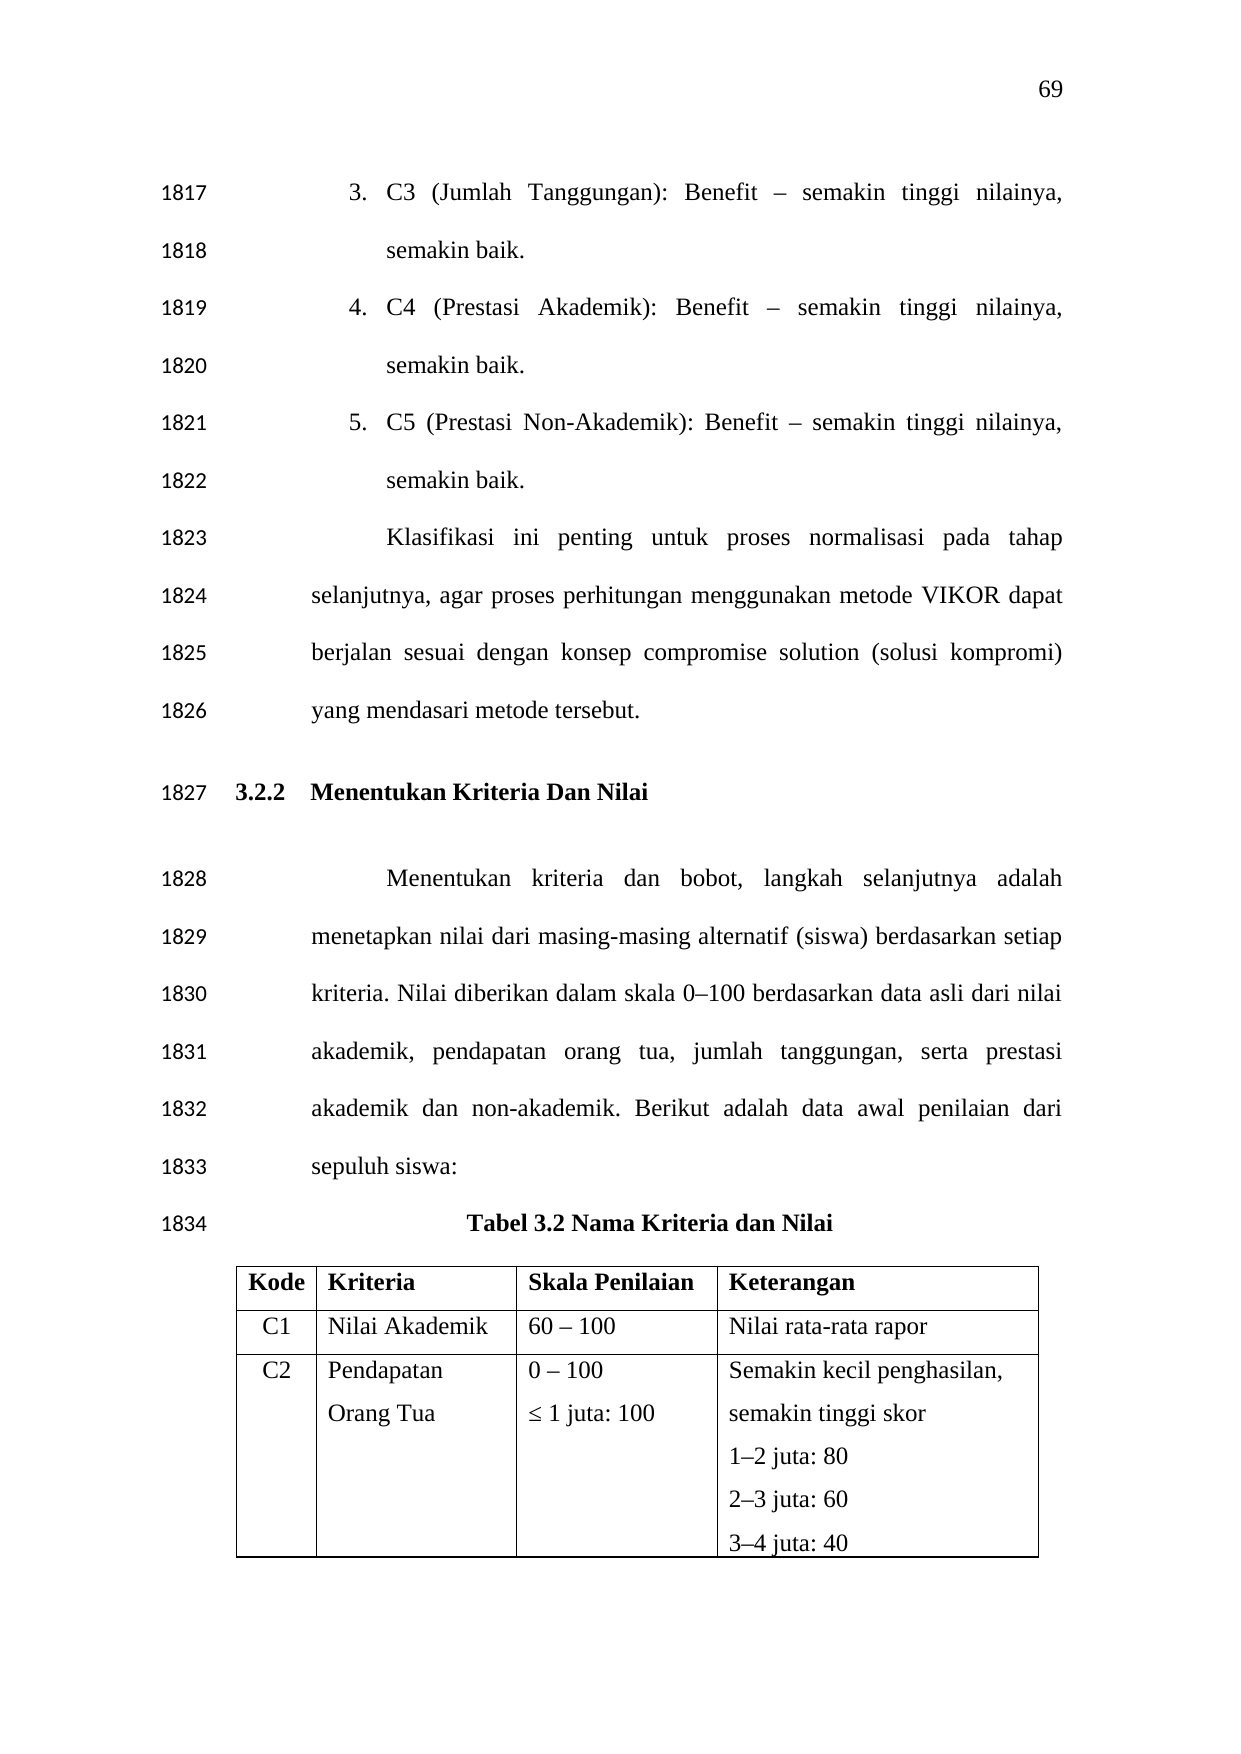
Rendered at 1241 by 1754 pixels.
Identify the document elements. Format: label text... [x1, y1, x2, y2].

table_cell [718, 1355, 1038, 1556]
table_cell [317, 1355, 516, 1556]
table_header Keterangan [718, 1267, 1038, 1310]
text Menentukan kriteria dan bobot, langkah selanjutnya adalah menetapkan nilai dari masing-masing alternatif (siswa) berdasarkan setiap kriteria. Nilai diberikan dalam skala 0–100 berdasarkan data asli dari nilai akademik, pendapatan orang tua, jumlah tanggungan, serta prestasi akademik dan non-akademik. Berikut adalah data awal penilaian dari sepuluh siswa: [311, 863, 1063, 1180]
table_cell Nilai Akademik [317, 1311, 516, 1354]
table_header Kode [237, 1267, 316, 1310]
table_cell C1 [237, 1311, 316, 1354]
text Tabel 3.2 Nama Kriteria dan Nilai [236, 1208, 1063, 1237]
table_cell Nilai rata-rata rapor [718, 1311, 1038, 1354]
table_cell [517, 1355, 717, 1556]
subtitle Menentukan Kriteria Dan Nilai [235, 777, 1063, 806]
list C4 (Prestasi Akademik): Benefit – semakin tinggi nilainya, semakin baik. [349, 292, 1063, 378]
table_header Kriteria [317, 1267, 516, 1310]
list C3 (Jumlah Tanggungan): Benefit – semakin tinggi nilainya, semakin baik. [349, 177, 1063, 263]
table_cell C2 [237, 1355, 316, 1556]
table_header Skala Penilaian [517, 1267, 717, 1310]
text Klasifikasi ini penting untuk proses normalisasi pada tahap selanjutnya, agar proses perhitungan menggunakan metode VIKOR dapat berjalan sesuai dengan konsep compromise solution (solusi kompromi) yang mendasari metode tersebut. [311, 522, 1063, 723]
list C5 (Prestasi Non-Akademik): Benefit – semakin tinggi nilainya, semakin baik. [349, 407, 1063, 493]
table_cell 60 – 100 [517, 1311, 717, 1354]
